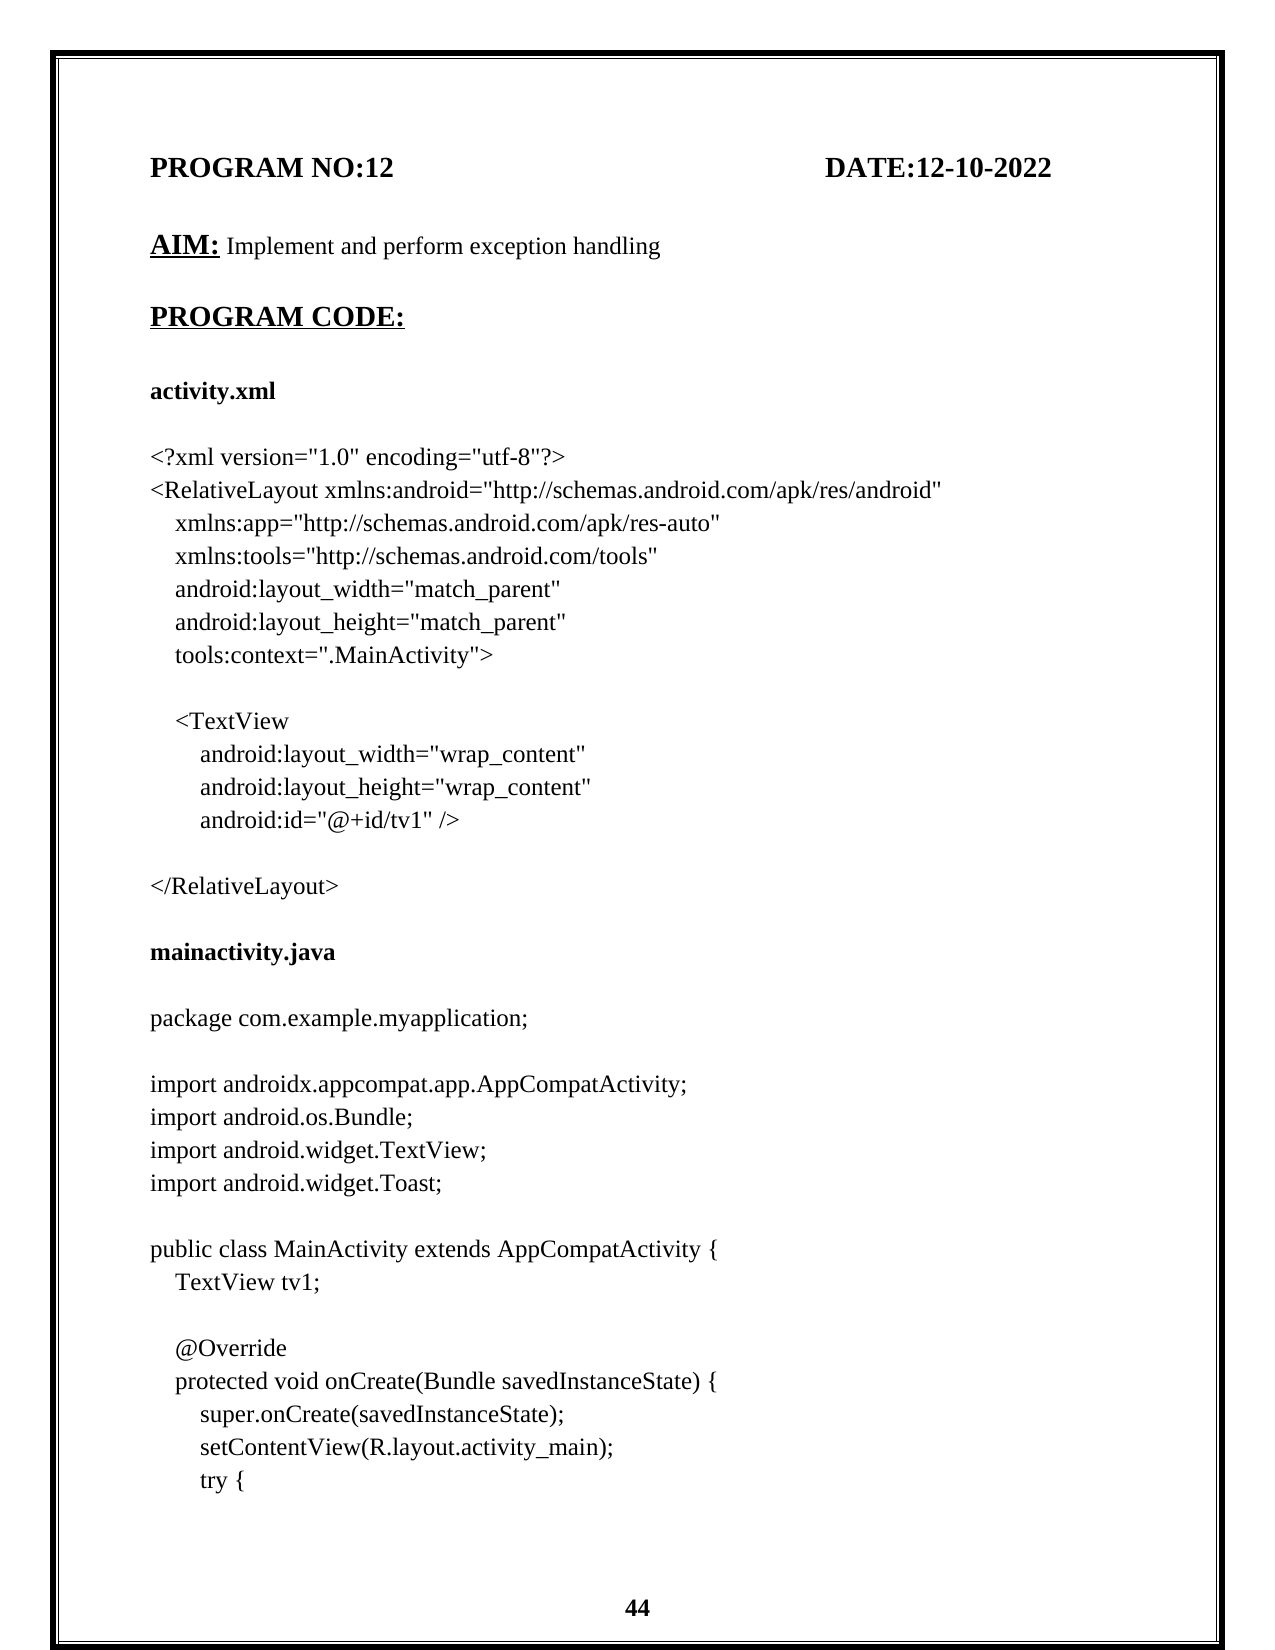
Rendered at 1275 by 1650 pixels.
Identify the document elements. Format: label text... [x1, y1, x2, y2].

text import android.widget.TextView; [150, 1135, 1125, 1164]
text super.onCreate(savedInstanceState); [150, 1399, 1125, 1428]
text android:layout_width="wrap_content" [150, 739, 1125, 768]
text android:layout_height="match_parent" [150, 607, 1125, 636]
text AIM: Implement and perform exception handling [150, 227, 1125, 261]
text </RelativeLayout> [150, 871, 1125, 900]
text PROGRAM CODE: [150, 299, 1125, 332]
text <RelativeLayout xmlns:android="http://schemas.android.com/apk/res/android" [150, 475, 1125, 503]
text import android.widget.Toast; [150, 1168, 1125, 1197]
text package com.example.myapplication; [150, 1003, 1125, 1032]
text try { [150, 1465, 1125, 1494]
text import androidx.appcompat.app.AppCompatActivity; [150, 1069, 1125, 1098]
text android:id="@+id/tv1" /> [150, 805, 1125, 834]
text activity.xml [150, 376, 1125, 404]
text <?xml version="1.0" encoding="utf-8"?> [150, 442, 1125, 471]
text <TextView [150, 706, 1125, 735]
text xmlns:tools="http://schemas.android.com/tools" [150, 541, 1125, 569]
text tools:context=".MainActivity"> [150, 640, 1125, 669]
text mainactivity.java [150, 937, 1125, 966]
text public class MainActivity extends AppCompatActivity { [150, 1234, 1125, 1263]
text protected void onCreate(Bundle savedInstanceState) { [150, 1366, 1125, 1395]
text xmlns:app="http://schemas.android.com/apk/res-auto" [150, 508, 1125, 537]
text TextView tv1; [150, 1267, 1125, 1296]
text setContentView(R.layout.activity_main); [150, 1432, 1125, 1461]
text android:layout_width="match_parent" [150, 574, 1125, 603]
text import android.os.Bundle; [150, 1102, 1125, 1131]
text @Override [150, 1333, 1125, 1362]
text android:layout_height="wrap_content" [150, 772, 1125, 801]
text PROGRAM NO:12 DATE:12-10-2022 [150, 150, 1125, 183]
